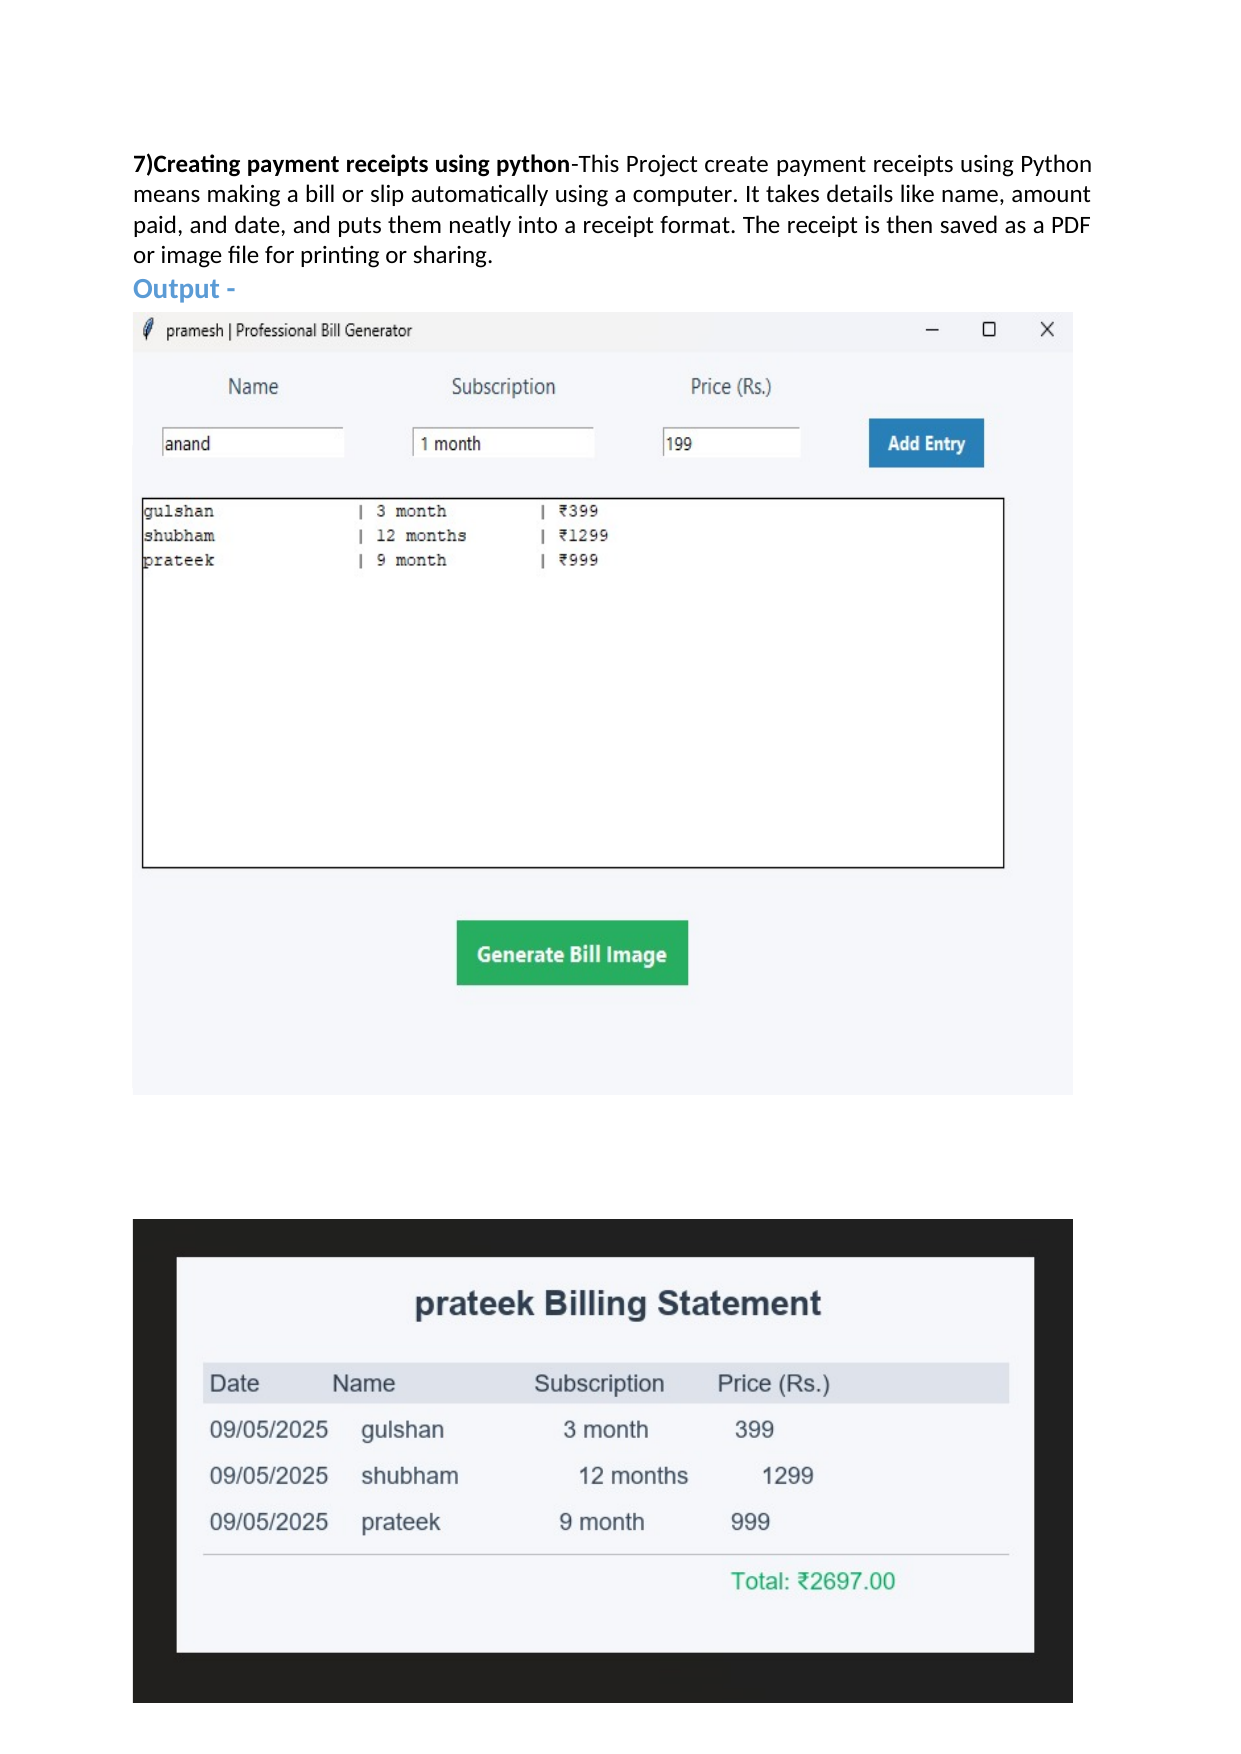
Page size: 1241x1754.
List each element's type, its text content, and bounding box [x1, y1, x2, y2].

text 7)Creating payment receipts using python-This Project create payment receipts using Python means making a bill or slip automatically using a computer. It takes details like name, amount paid, and date, and puts them neatly into a receipt format. The receipt is then saved as a PDF or image file for printing or sharing. [133, 148, 1093, 270]
picture [132, 1219, 1073, 1703]
picture [132, 312, 1073, 1095]
text Output - [133, 270, 1093, 306]
